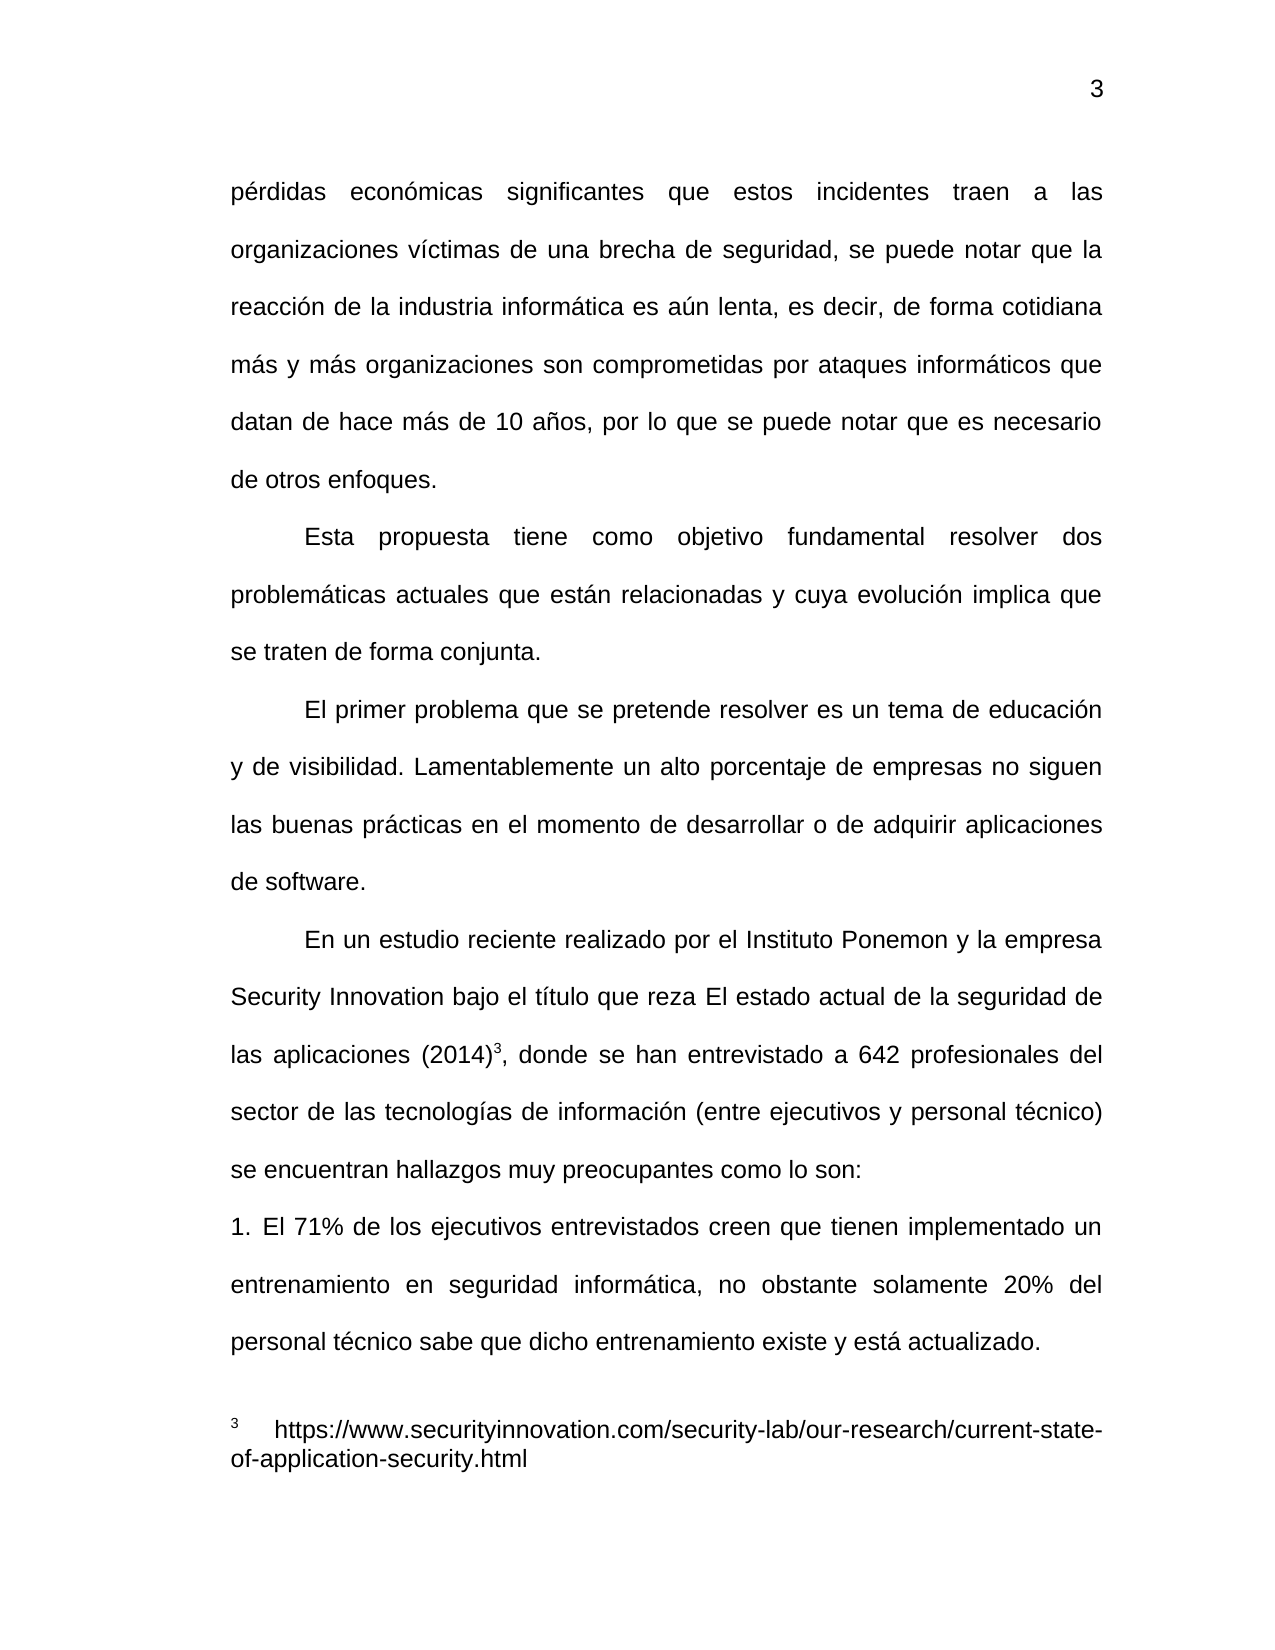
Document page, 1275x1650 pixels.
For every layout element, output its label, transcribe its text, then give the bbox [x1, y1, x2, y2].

list El 71% de los ejecutivos entrevistados creen que tienen implementado un entrenamiento en seguridad informática, no obstante solamente 20% del personal técnico sabe que dicho entrenamiento existe y está actualizado. [230, 1212, 1104, 1356]
text El primer problema que se pretende resolver es un tema de educación y de visibilidad. Lamentablemente un alto porcentaje de empresas no siguen las buenas prácticas en el momento de desarrollar o de adquirir aplicaciones de software. [230, 695, 1104, 896]
text En un estudio reciente realizado por el Instituto Ponemon y la empresa Security Innovation bajo el título que reza El estado actual de la seguridad de las aplicaciones (2014), donde se han entrevistado a 642 profesionales del sector de las tecnologías de información (entre ejecutivos y personal técnico) se encuentran hallazgos muy preocupantes como lo son: [230, 925, 1104, 1183]
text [230, 177, 1104, 493]
text Esta propuesta tiene como objetivo fundamental resolver dos problemáticas actuales que están relacionadas y cuya evolución implica que se traten de forma conjunta. [230, 522, 1104, 666]
